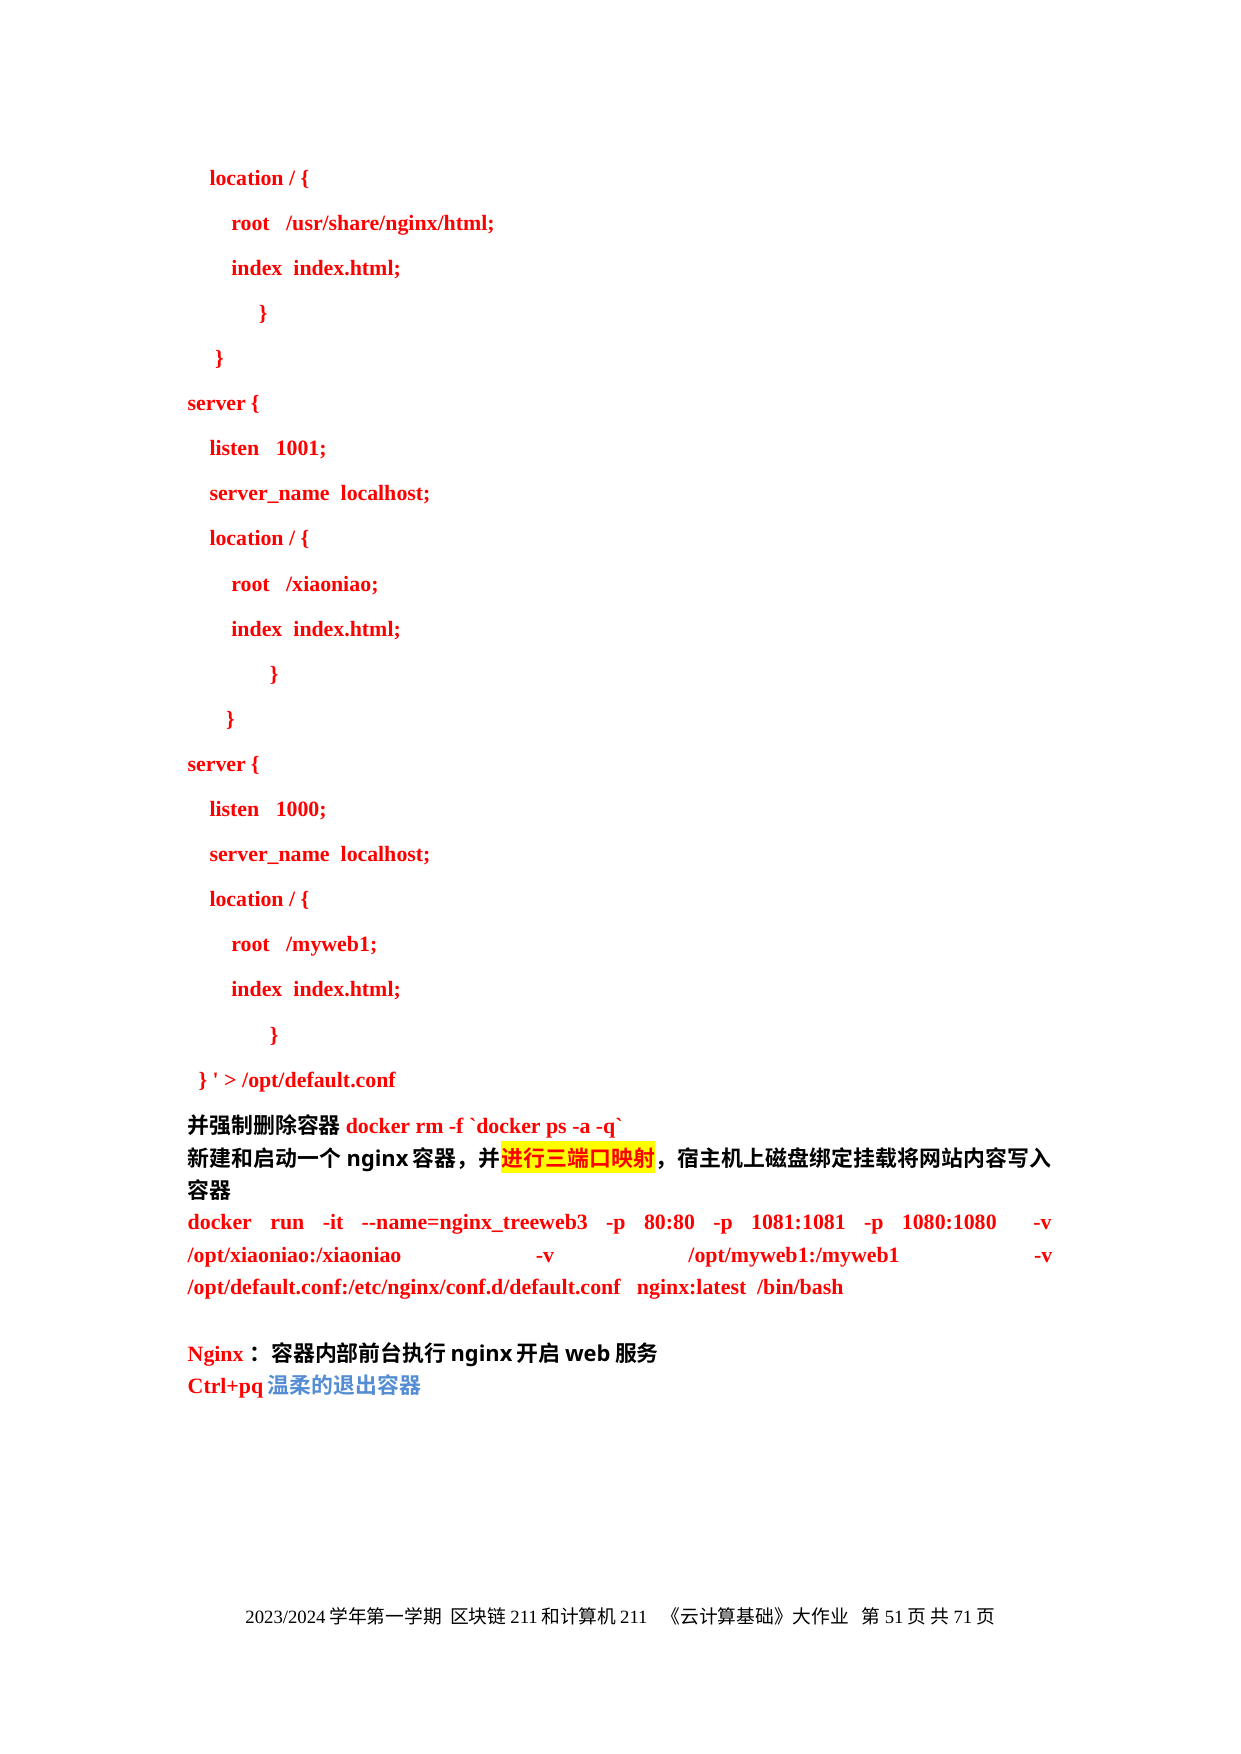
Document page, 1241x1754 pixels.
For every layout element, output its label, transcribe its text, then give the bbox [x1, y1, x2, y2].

text location / { [187, 161, 1053, 193]
text root /myweb1; [187, 928, 1053, 960]
text docker run -it --name=nginx_treeweb3 -p 80:80 -p 1081:1081 -p 1080:1080 -v /opt/xiaoniao:/xiaoniao -v /opt/myweb1:/myweb1 -v /opt/default.conf:/etc/nginx/conf.d/default.conf nginx:latest /bin/bash [187, 1206, 1053, 1303]
text server { [187, 747, 1053, 780]
text } [187, 296, 1053, 329]
text } [187, 341, 1053, 374]
text index index.html; [187, 251, 1053, 284]
text } [187, 657, 1053, 689]
text index index.html; [187, 973, 1053, 1005]
text server { [187, 386, 1053, 419]
text 新建和启动一个nginx容器，并进行三端口映射，宿主机上磁盘绑定挂载将网站内容写入容器 [187, 1141, 1053, 1206]
text listen 1001; [187, 432, 1053, 464]
text location / { [187, 883, 1053, 915]
text server_name localhost; [187, 837, 1053, 870]
text root /usr/share/nginx/html; [187, 206, 1053, 238]
text Nginx ：容器内部前台执行nginx开启web服务 [187, 1336, 1053, 1368]
text } [187, 1018, 1053, 1050]
text listen 1000; [187, 792, 1053, 825]
text 并强制删除容器 docker rm -f `docker ps -a -q` [187, 1108, 1053, 1141]
text index index.html; [187, 612, 1053, 644]
text server_name localhost; [187, 477, 1053, 509]
text } ' > /opt/default.conf [187, 1063, 1053, 1096]
text root /xiaoniao; [187, 567, 1053, 599]
text } [187, 702, 1053, 735]
text location / { [187, 522, 1053, 554]
text Ctrl+pq温柔的退出容器 [187, 1368, 1053, 1401]
